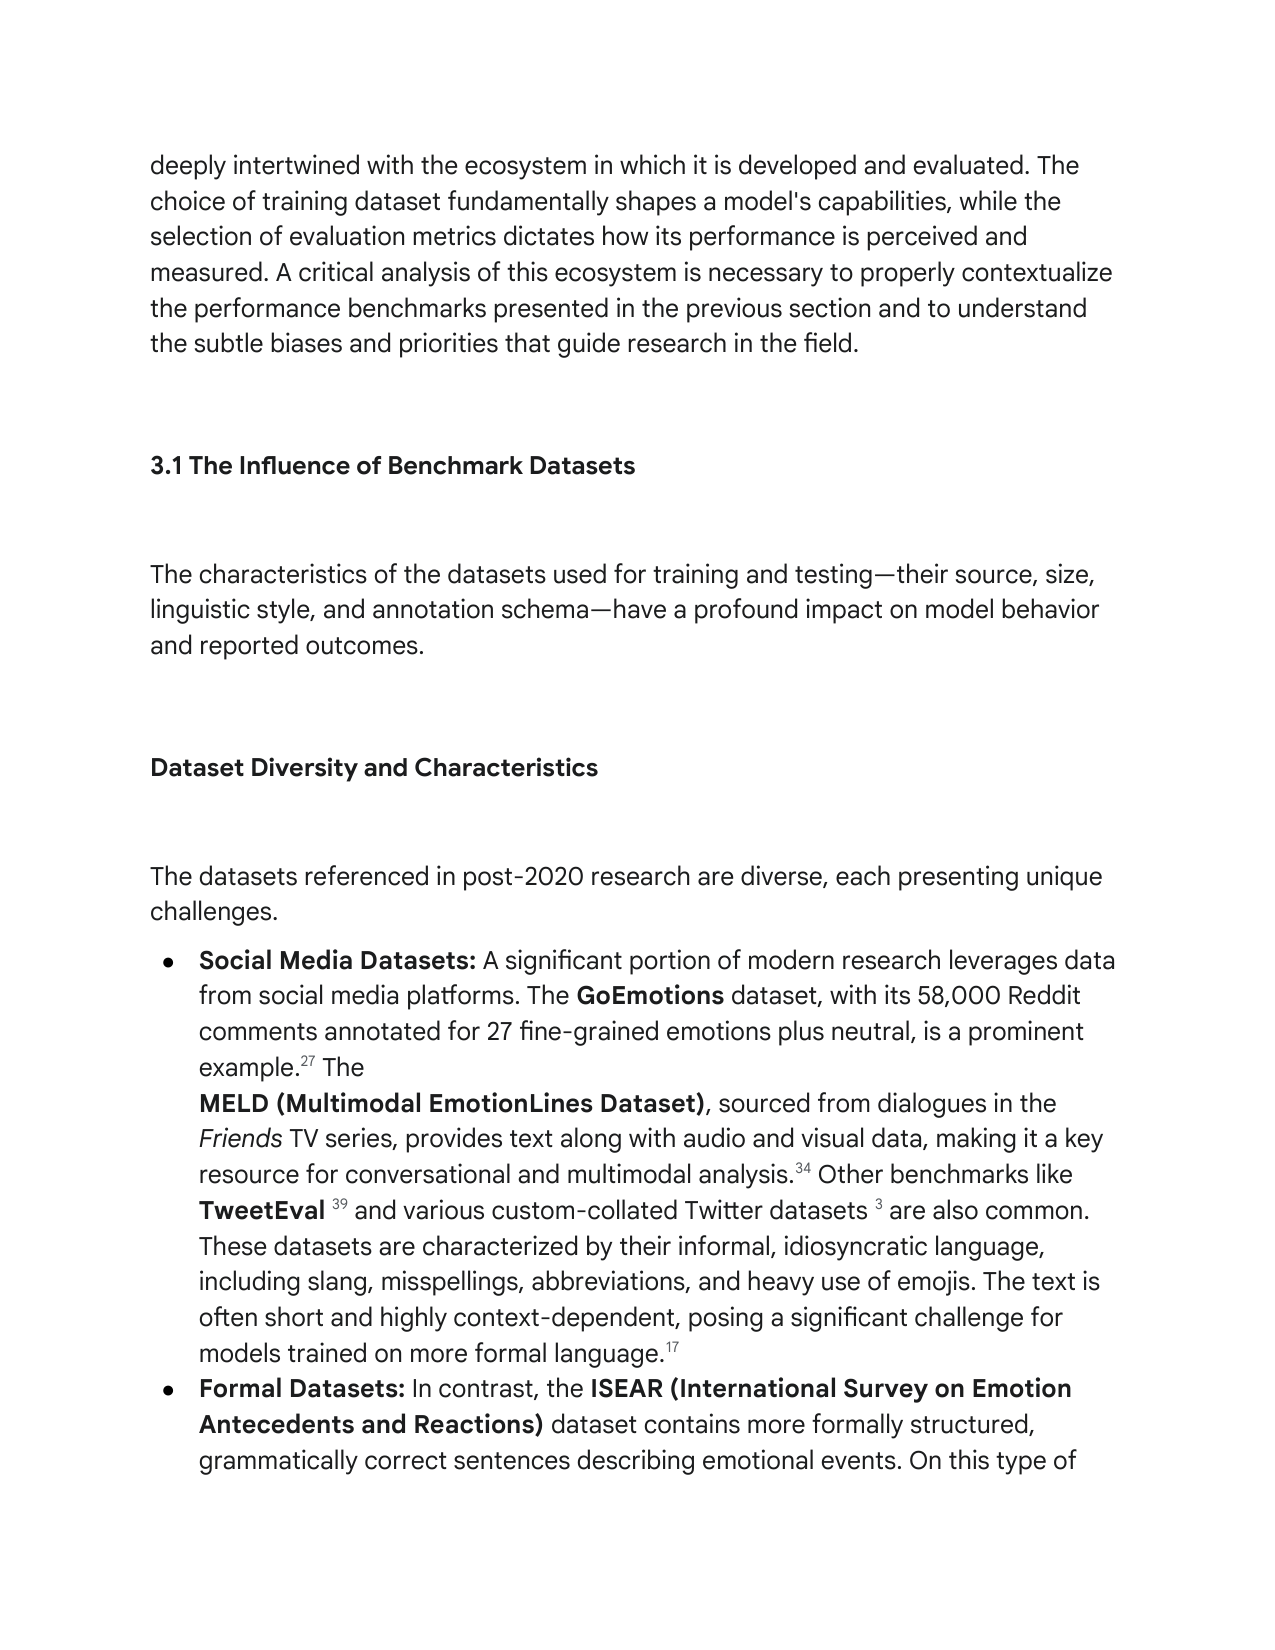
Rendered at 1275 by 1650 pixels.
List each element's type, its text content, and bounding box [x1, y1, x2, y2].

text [150, 150, 1125, 360]
subtitle Dataset Diversity and Characteristics [150, 752, 1125, 783]
text The characteristics of the datasets used for training and testing—their source, size, linguistic style, and annotation schema—have a profound impact on model behavior and reported outcomes. [150, 559, 1125, 662]
text The datasets referenced in post-2020 research are diverse, each presenting unique challenges. [150, 861, 1125, 928]
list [161, 1374, 1125, 1476]
subtitle 3.1 The Influence of Benchmark Datasets [150, 450, 1125, 481]
list Social Media Datasets: A significant portion of modern research leverages data from social media platforms. The GoEmotions dataset, with its 58,000 Reddit comments annotated for 27 fine-grained emotions plus neutral, is a prominent example.27 The MELD (Multimodal EmotionLines Dataset), sourced from dialogues in the Friends TV series, provides text along with audio and visual data, making it a key resource for conversational and multimodal analysis.34 Other benchmarks like TweetEval 39 and various custom-collated Twitter datasets 3 are also common. These datasets are characterized by their informal, idiosyncratic language, including slang, misspellings, abbreviations, and heavy use of emojis. The text is often short and highly context-dependent, posing a significant challenge for models trained on more formal language.17 [161, 945, 1125, 1369]
